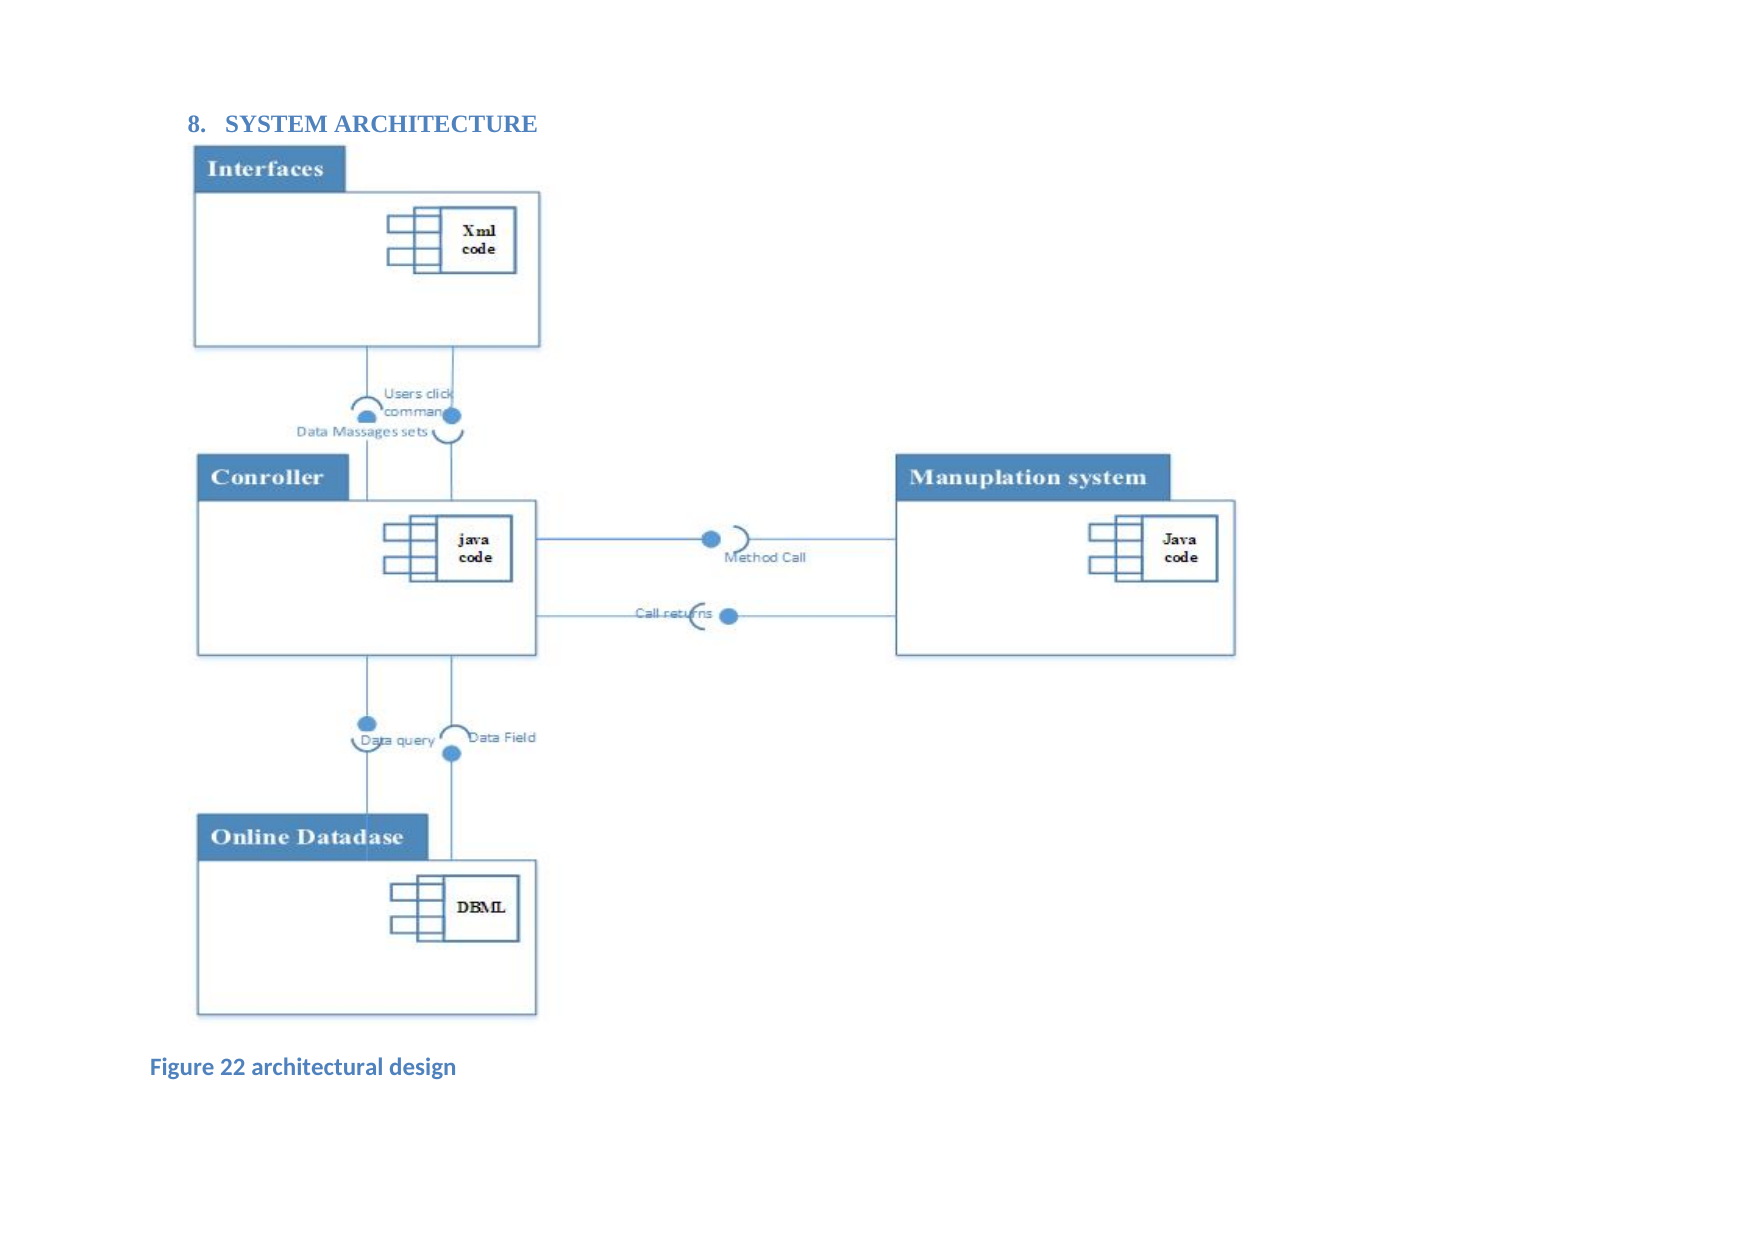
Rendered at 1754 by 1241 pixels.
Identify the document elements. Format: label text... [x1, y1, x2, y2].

text Figure 22 architectural design [150, 1051, 1604, 1082]
picture [187, 142, 1243, 1026]
subtitle SYSTEM ARCHITECTURE [187, 109, 1604, 138]
